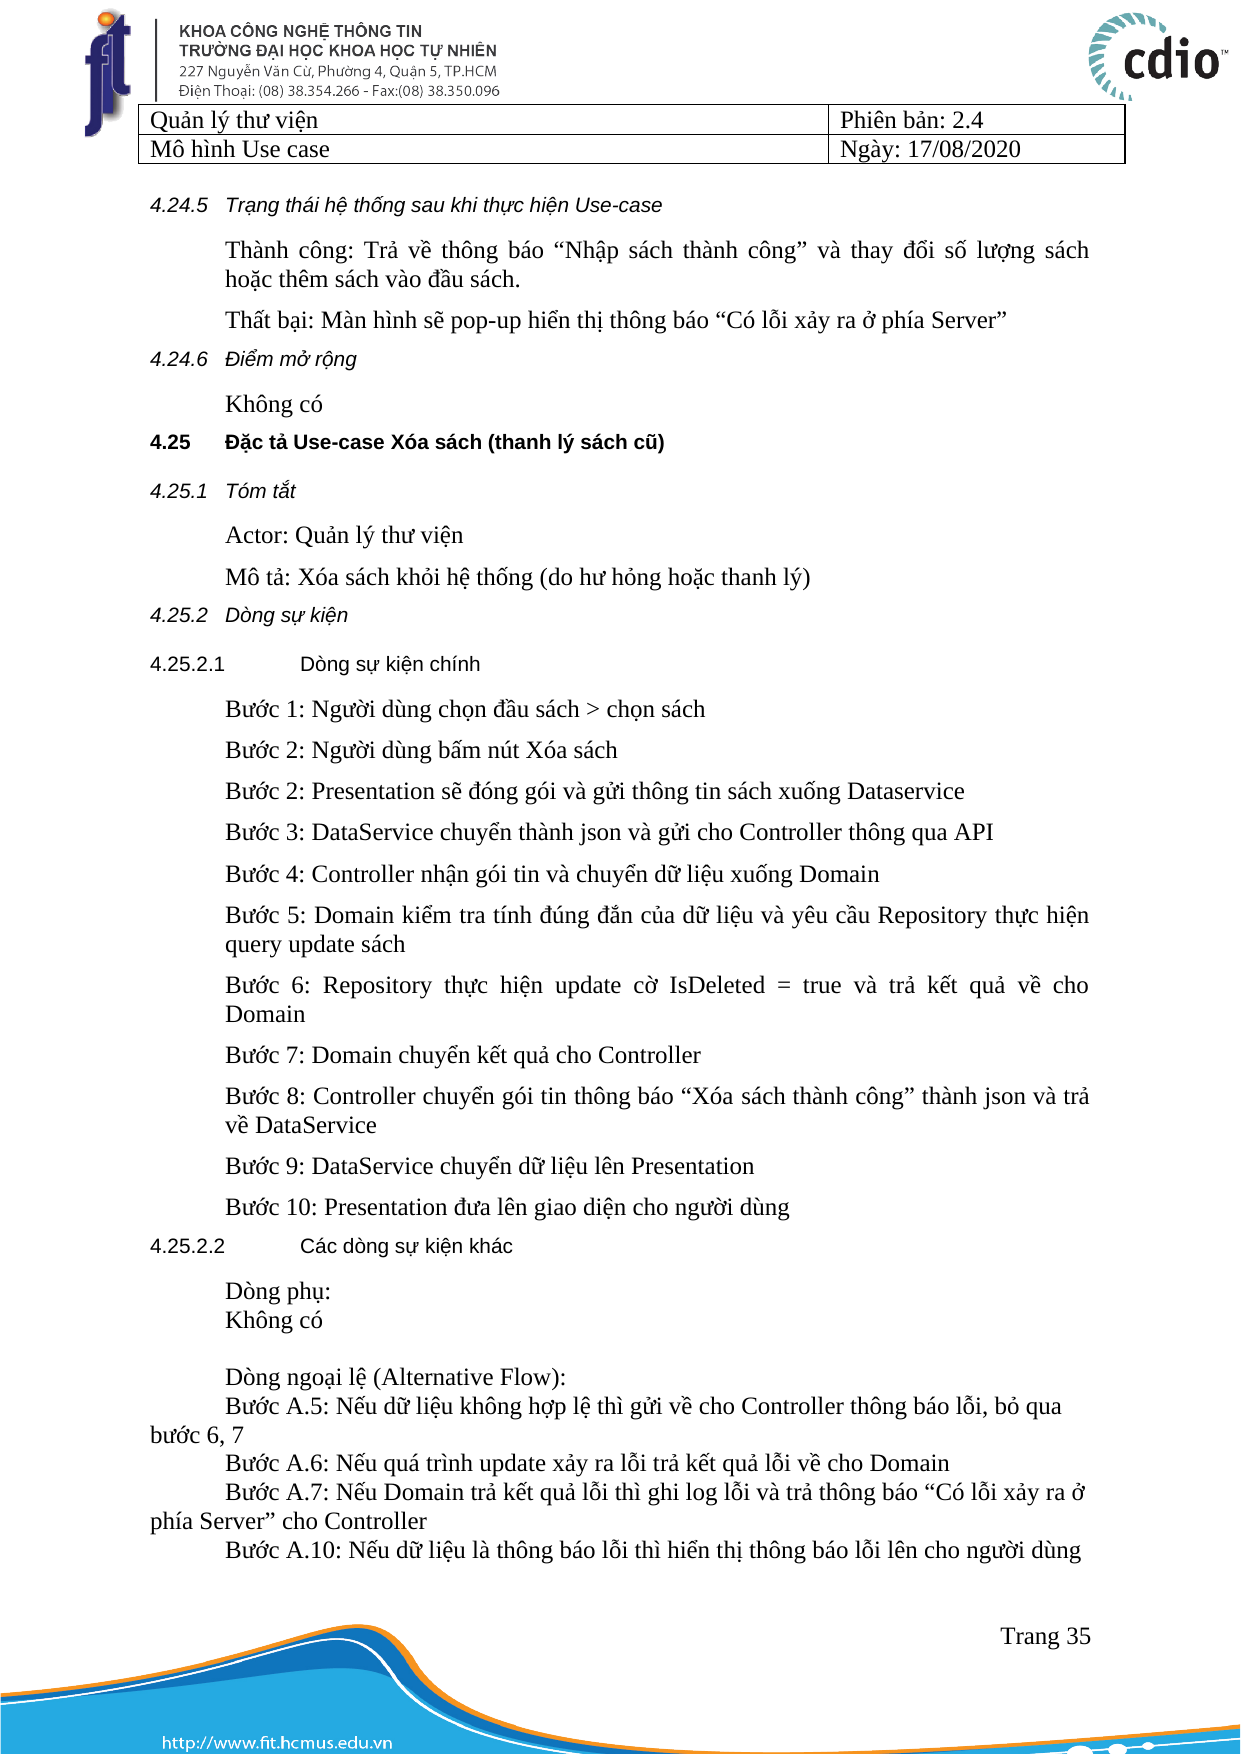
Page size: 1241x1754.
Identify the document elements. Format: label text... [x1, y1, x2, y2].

text Bước A.5: Nếu dữ liệu không hợp lệ thì gửi về cho Controller thông báo lỗi, bỏ qua bước 6, 7 [150, 1391, 1090, 1448]
text Bước A.7: Nếu Domain trả kết quả lỗi thì ghi log lỗi và trả thông báo “Có lỗi xảy ra ở phía Server” cho Controller [150, 1477, 1090, 1535]
text Mô tả: Xóa sách khỏi hệ thống (do hư hỏng hoặc thanh lý) [225, 562, 1090, 591]
picture [829, 105, 1124, 134]
text Bước 2: Người dùng bấm nút Xóa sách [225, 735, 1090, 764]
picture [61, 1, 1241, 161]
text Bước 2: Presentation sẽ đóng gói và gửi thông tin sách xuống Dataservice [225, 776, 1090, 805]
text Bước 10: Presentation đưa lên giao diện cho người dùng [225, 1192, 1090, 1221]
text Không có [225, 389, 1090, 417]
text Bước 4: Controller nhận gói tin và chuyển dữ liệu xuống Domain [225, 859, 1090, 887]
text Bước 6: Repository thực hiện update cờ IsDeleted = true và trả kết quả về cho Domain [225, 970, 1090, 1027]
text Thất bại: Màn hình sẽ pop-up hiển thị thông báo “Có lỗi xảy ra ở phía Server” [225, 305, 1090, 334]
text Bước 8: Controller chuyển gói tin thông báo “Xóa sách thành công” thành json và trả về DataService [225, 1081, 1090, 1139]
picture [139, 105, 828, 134]
text Không có [150, 1305, 1090, 1333]
text Dòng ngoại lệ (Alternative Flow): [150, 1362, 1090, 1391]
text Thành công: Trả về thông báo “Nhập sách thành công” và thay đổi số lượng sách hoặc thêm sách vào đầu sách. [225, 235, 1090, 293]
text Bước 7: Domain chuyển kết quả cho Controller [225, 1040, 1090, 1069]
subtitle Các dòng sự kiện khác [150, 1234, 1090, 1258]
text Bước A.6: Nếu quá trình update xảy ra lỗi trả kết quả lỗi về cho Domain [150, 1448, 1090, 1477]
picture [0, 1621, 1241, 1754]
text Bước 9: DataService chuyển dữ liệu lên Presentation [225, 1151, 1090, 1180]
text Bước A.10: Nếu dữ liệu là thông báo lỗi thì hiển thị thông báo lỗi lên cho người dùng [150, 1535, 1090, 1563]
picture [139, 135, 828, 161]
text Bước 5: Domain kiểm tra tính đúng đắn của dữ liệu và yêu cầu Repository thực hiện query update sách [225, 900, 1090, 957]
subtitle Đặc tả Use-case Xóa sách (thanh lý sách cũ) [150, 430, 1090, 454]
text Actor: Quản lý thư viện [225, 521, 1090, 549]
subtitle Tóm tắt [150, 478, 1090, 502]
text Bước 3: DataService chuyển thành json và gửi cho Controller thông qua API [225, 817, 1090, 846]
subtitle Trạng thái hệ thống sau khi thực hiện Use-case [150, 193, 1090, 217]
text Dòng phụ: [150, 1276, 1090, 1305]
subtitle Dòng sự kiện [150, 603, 1090, 627]
subtitle Dòng sự kiện chính [150, 652, 1090, 676]
picture [829, 135, 1124, 161]
text Bước 1: Người dùng chọn đầu sách > chọn sách [225, 694, 1090, 722]
subtitle Điểm mở rộng [150, 347, 1090, 371]
